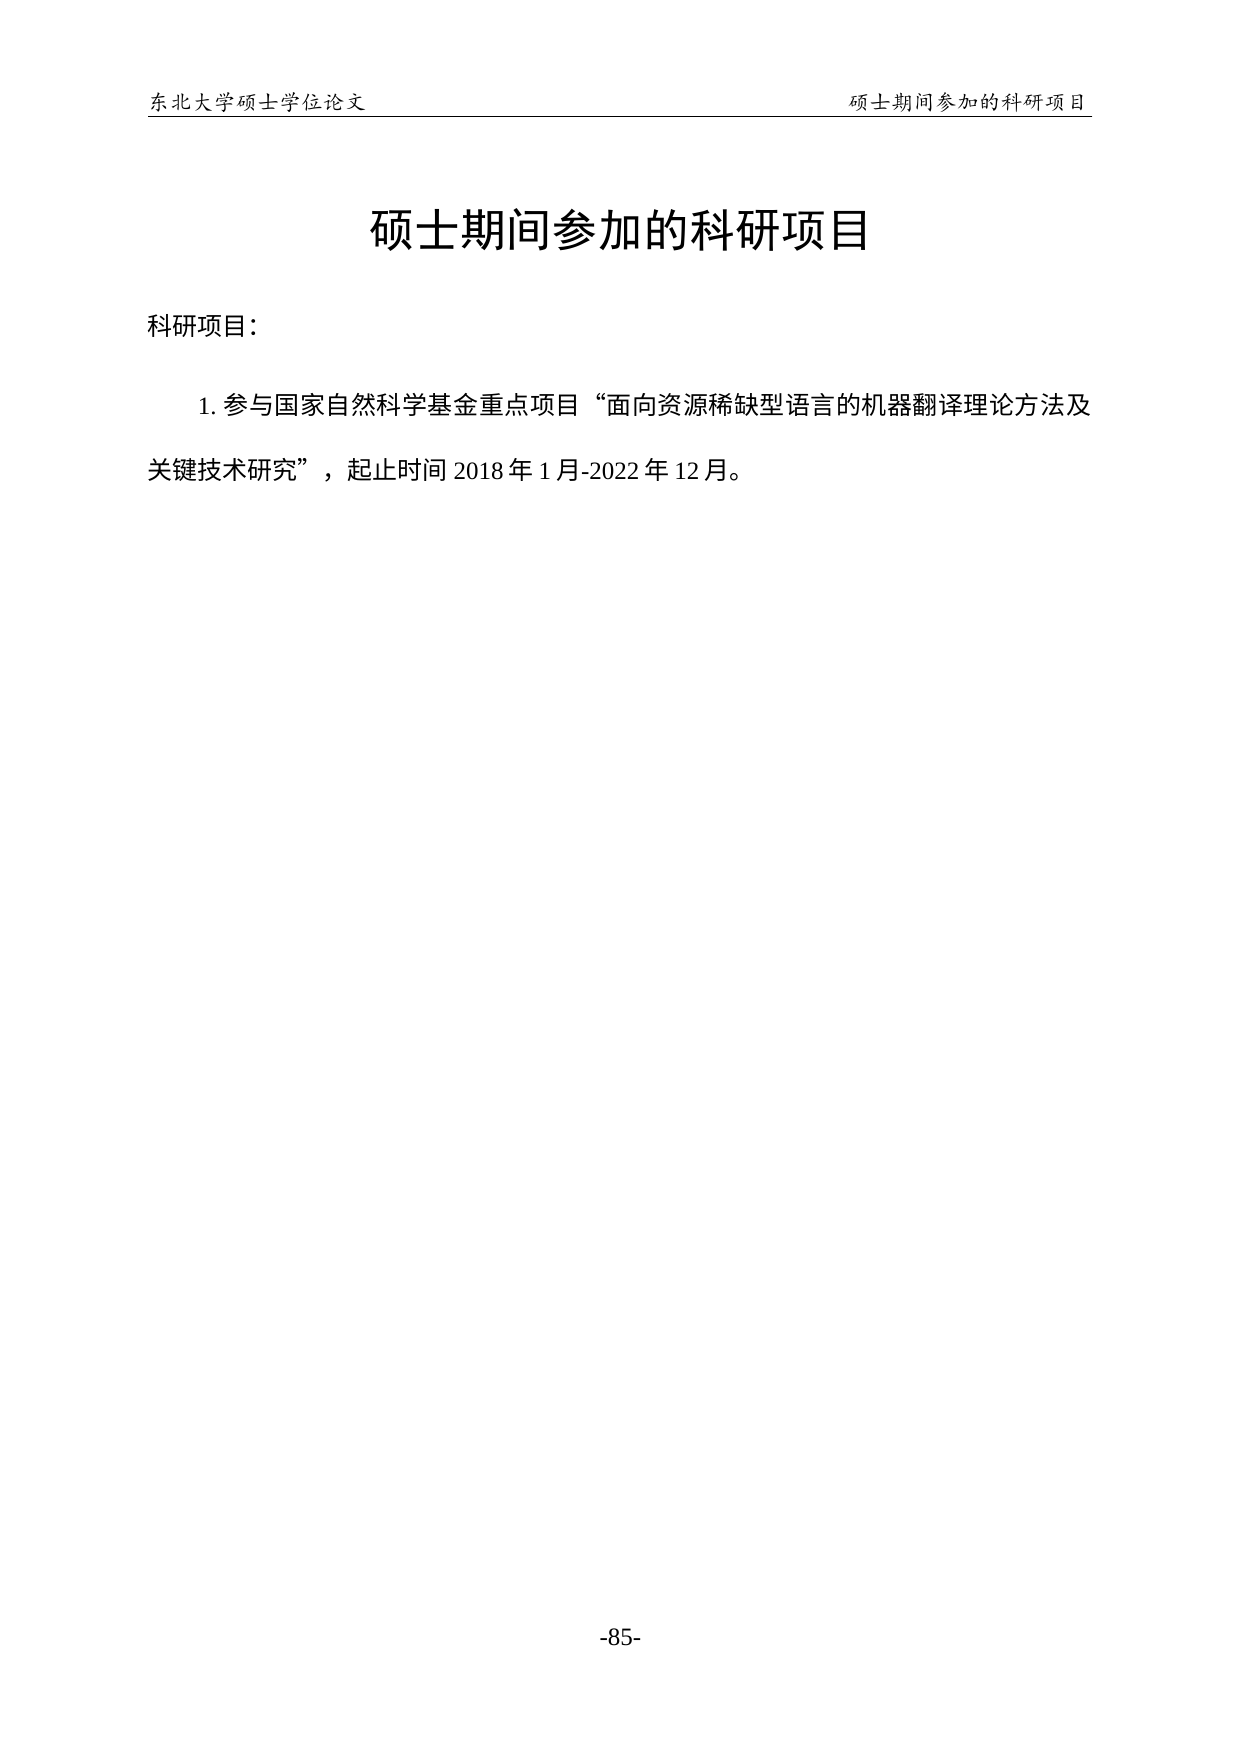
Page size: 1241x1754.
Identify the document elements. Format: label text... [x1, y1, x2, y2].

text 科研项目： [148, 292, 1092, 357]
text 1. 参与国家自然科学基金重点项目“面向资源稀缺型语言的机器翻译理论方法及关键技术研究”，起止时间 2018年1月-2022年12月。 [148, 371, 1092, 501]
text 硕士期间参加的科研项目 [148, 194, 1092, 259]
